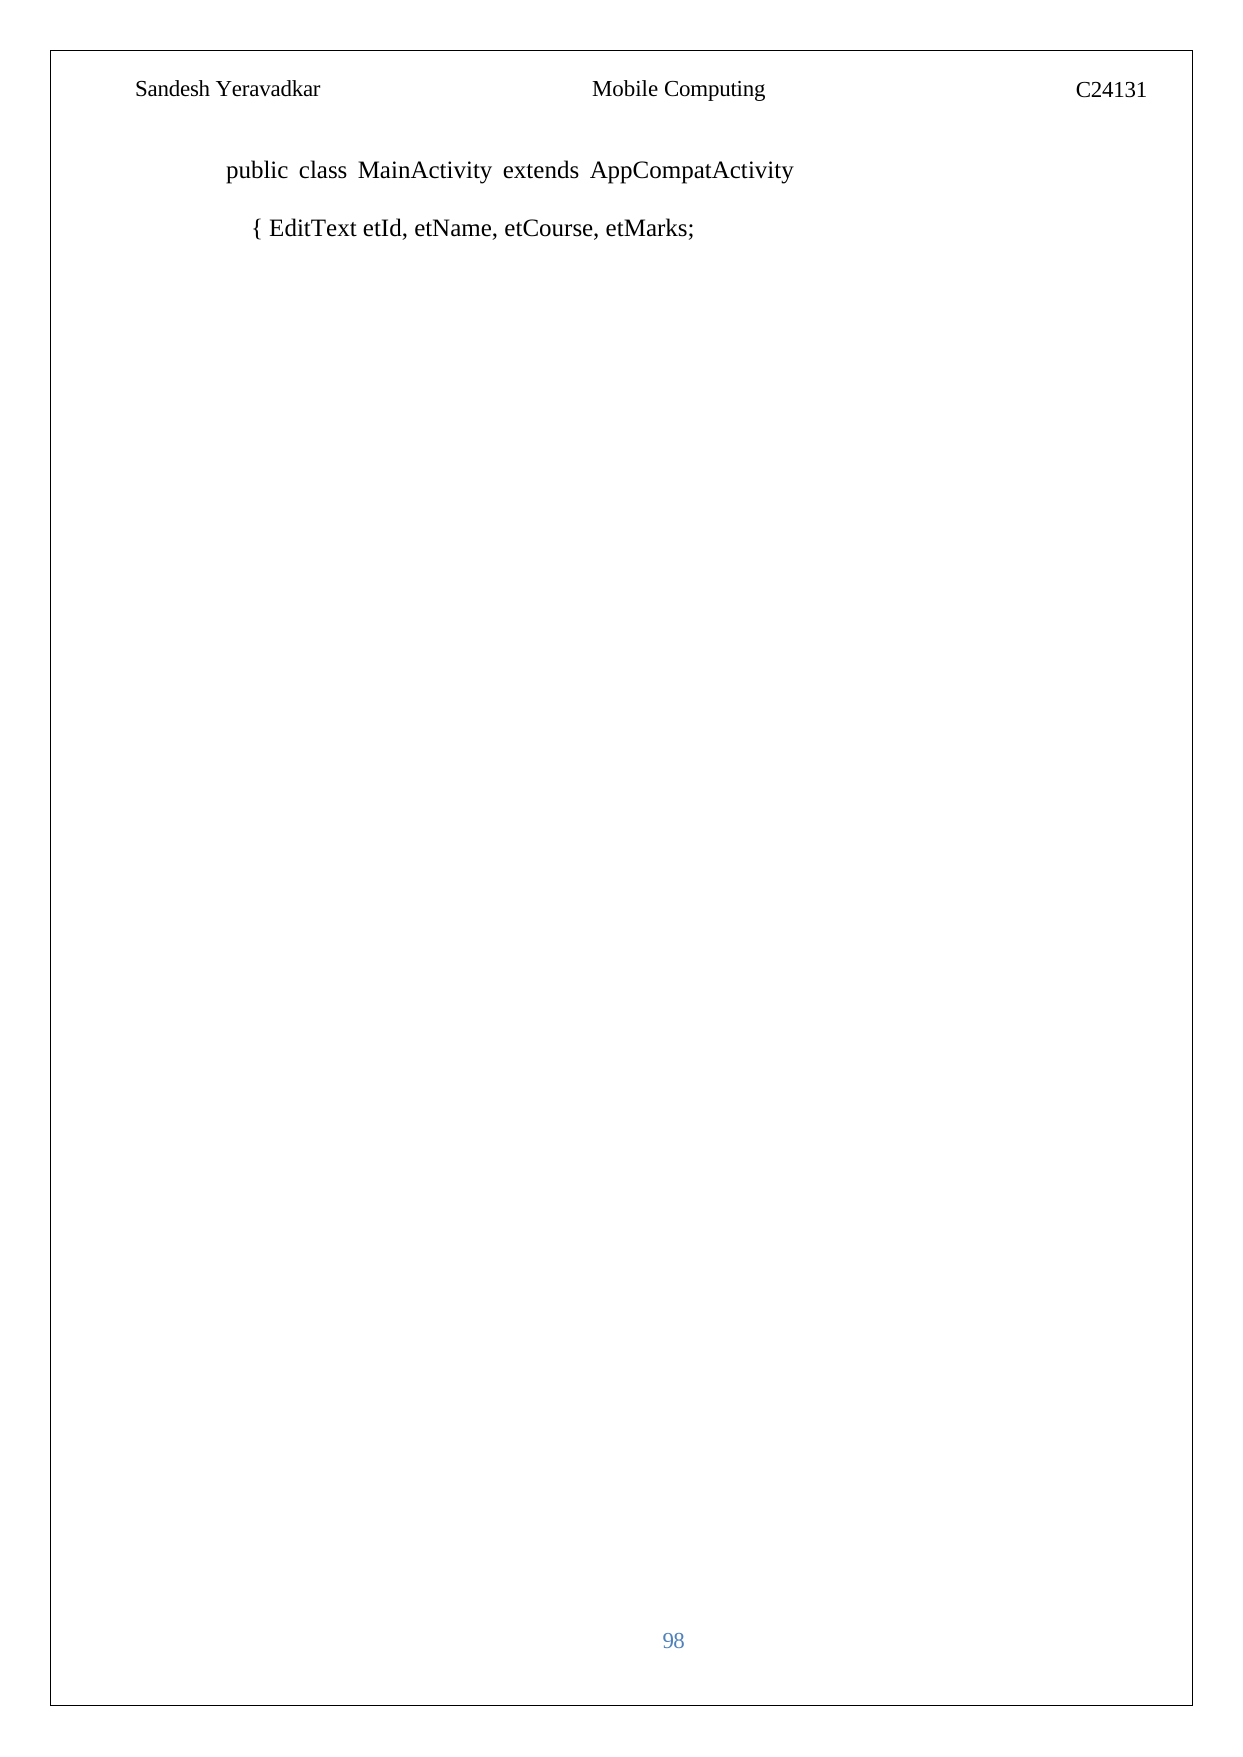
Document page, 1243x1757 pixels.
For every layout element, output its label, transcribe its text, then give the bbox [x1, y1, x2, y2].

text public class MainActivity extends AppCompatActivity { EditText etId, etName, etCourse, etMarks; [226, 127, 794, 242]
